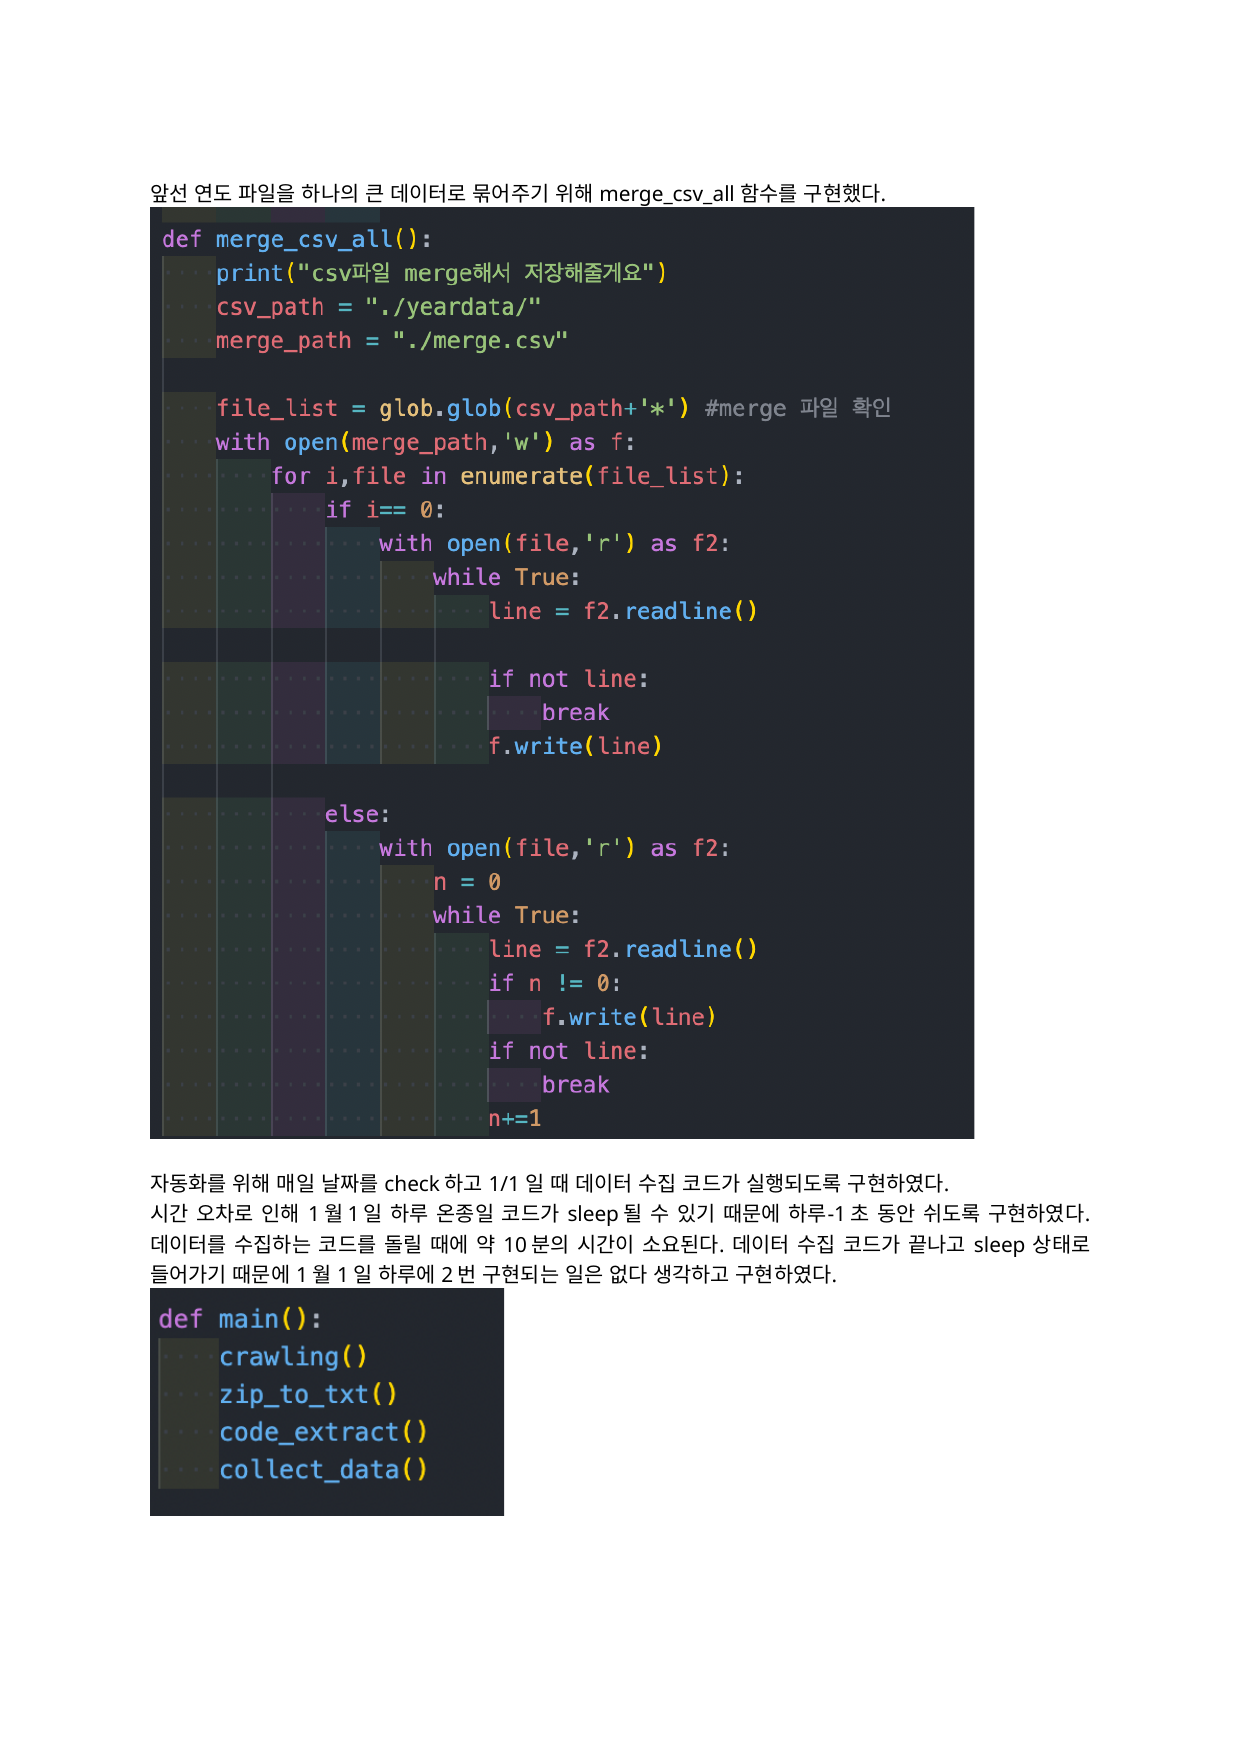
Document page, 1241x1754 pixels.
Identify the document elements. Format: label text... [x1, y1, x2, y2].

picture [150, 1288, 505, 1516]
text 자동화를 위해 매일 날짜를 check하고 1/1 일 때 데이터 수집 코드가 실행되도록 구현하였다. [150, 1167, 1090, 1198]
text 앞선 연도 파일을 하나의 큰 데이터로 묶어주기 위해 merge_csv_all 함수를 구현했다. [150, 177, 1090, 207]
picture [150, 207, 975, 1139]
text 시간 오차로 인해 1월1일 하루 온종일 코드가 sleep될 수 있기 때문에 하루-1초 동안 쉬도록 구현하였다. 데이터를 수집하는 코드를 돌릴 때에 약 10분의 시간이 소요된다. 데이터 수집 코드가 끝나고 sleep 상태로 들어가기 때문에 1월 1일 하루에 2번 구현되는 일은 없다 생각하고 구현하였다. [150, 1198, 1090, 1289]
